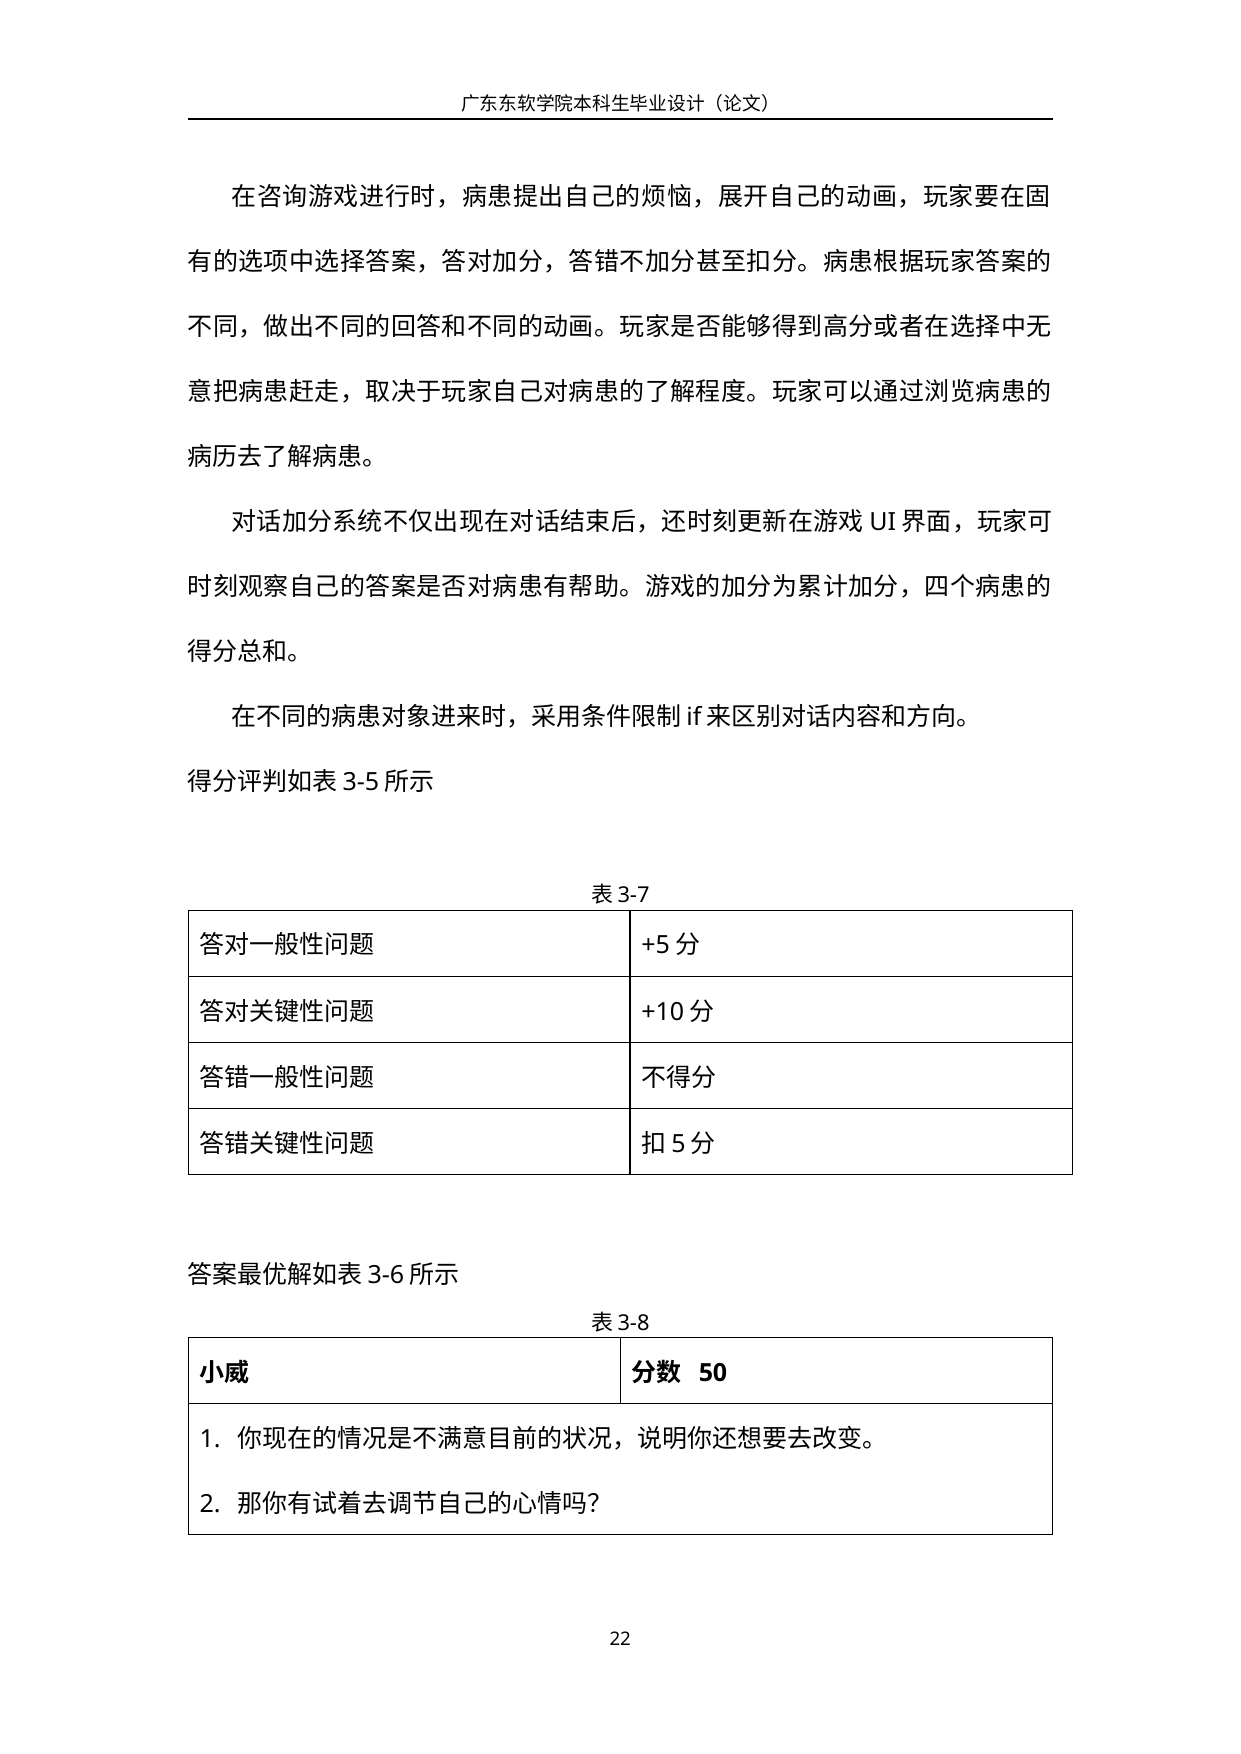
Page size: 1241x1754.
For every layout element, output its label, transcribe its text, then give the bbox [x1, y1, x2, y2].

table_cell 答错一般性问题 [189, 1043, 629, 1108]
text 对话加分系统不仅出现在对话结束后，还时刻更新在游戏UI界面，玩家可时刻观察自己的答案是否对病患有帮助。游戏的加分为累计加分，四个病患的得分总和。 [187, 487, 1053, 682]
table_header 分数 50 [621, 1338, 1052, 1403]
table_cell 答错关键性问题 [189, 1109, 629, 1174]
text 表3-8 [187, 1305, 1053, 1337]
table_header 小威 [189, 1338, 620, 1403]
table_header +5分 [631, 911, 1072, 976]
text 在咨询游戏进行时，病患提出自己的烦恼，展开自己的动画，玩家要在固有的选项中选择答案，答对加分，答错不加分甚至扣分。病患根据玩家答案的不同，做出不同的回答和不同的动画。玩家是否能够得到高分或者在选择中无意把病患赶走，取决于玩家自己对病患的了解程度。玩家可以通过浏览病患的病历去了解病患。 [187, 162, 1053, 487]
text 答案最优解如表3-6所示 [187, 1240, 1053, 1305]
table_cell 答对关键性问题 [189, 977, 629, 1042]
table_cell 不得分 [631, 1043, 1072, 1108]
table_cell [189, 1404, 1052, 1534]
table_cell +10分 [631, 977, 1072, 1042]
text 在不同的病患对象进来时，采用条件限制if来区别对话内容和方向。 [187, 682, 1053, 747]
text 表3-7 [187, 877, 1053, 909]
table_header 答对一般性问题 [189, 911, 629, 976]
text 得分评判如表3-5所示 [187, 747, 1053, 812]
table_cell 扣5分 [631, 1109, 1072, 1174]
